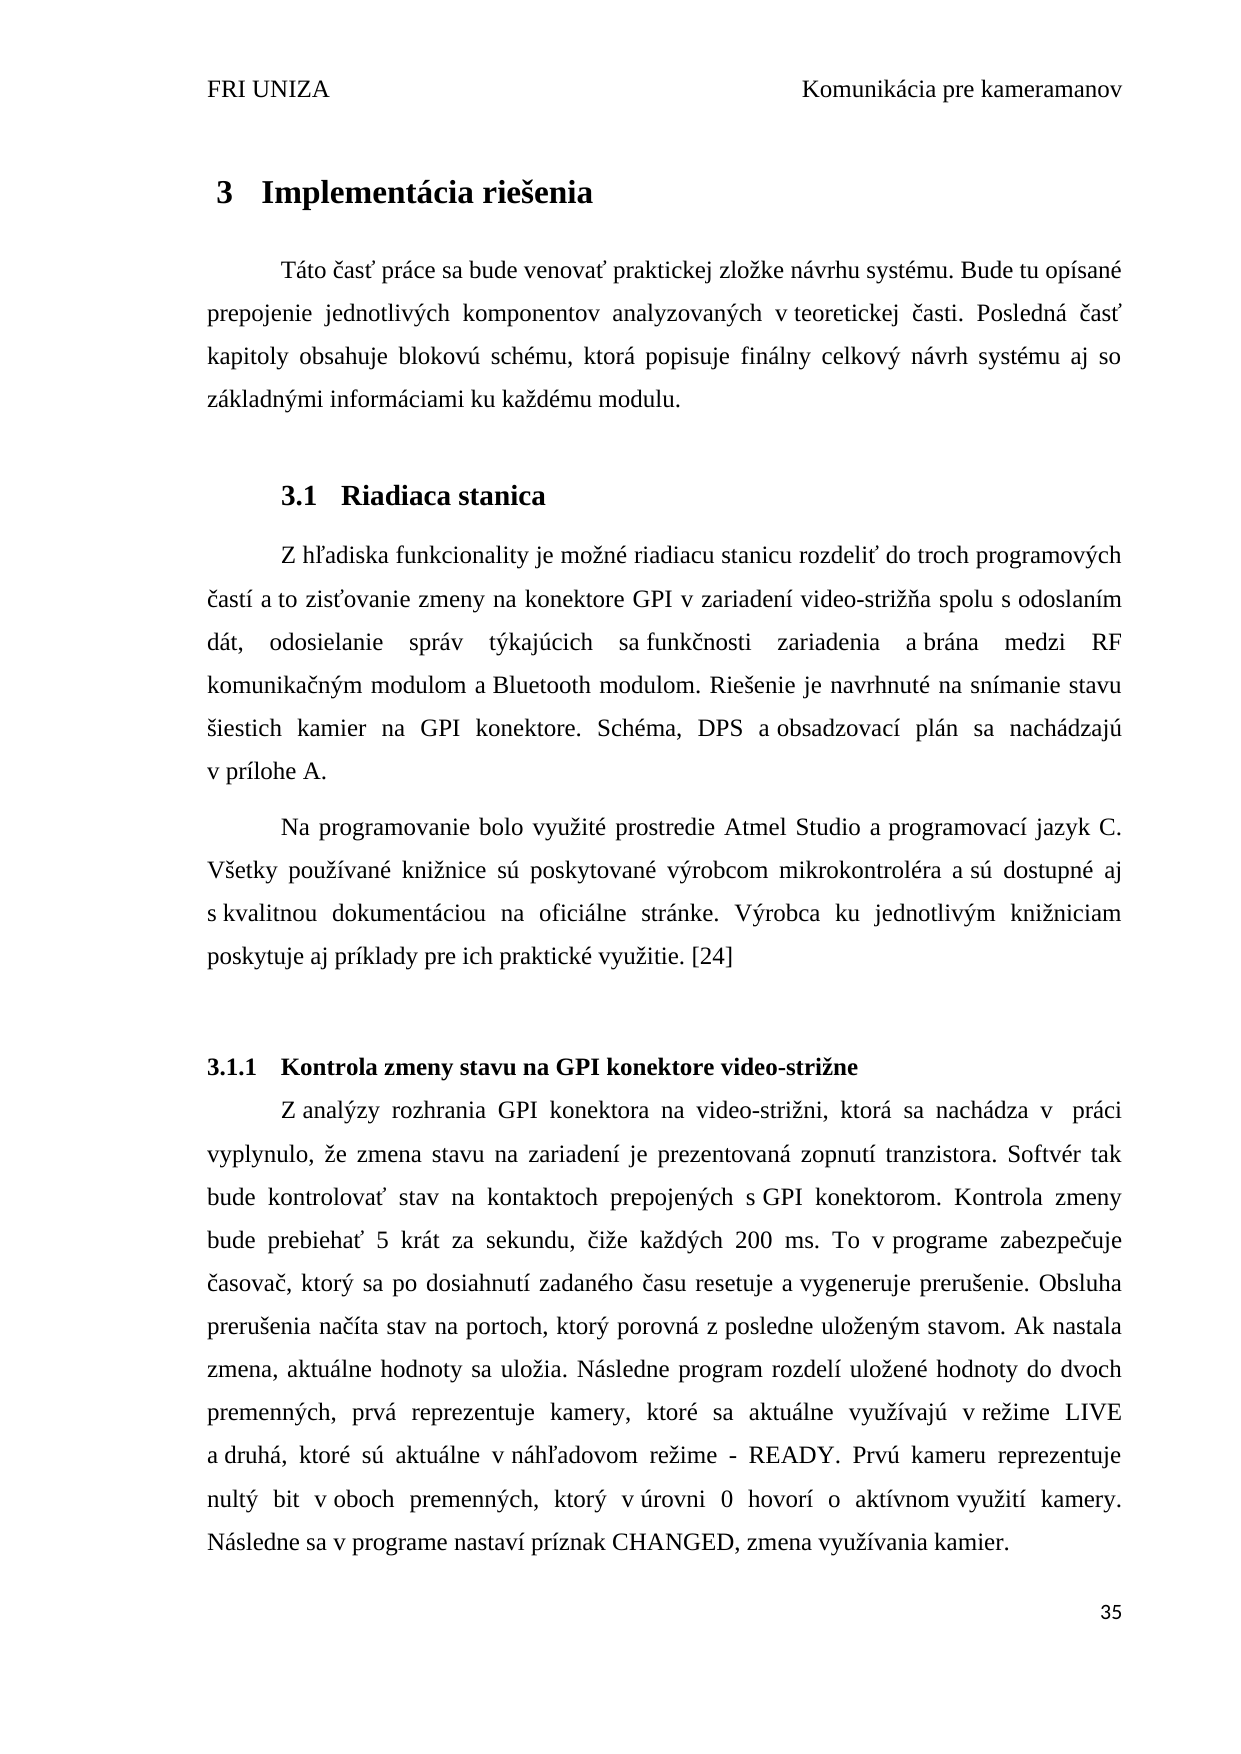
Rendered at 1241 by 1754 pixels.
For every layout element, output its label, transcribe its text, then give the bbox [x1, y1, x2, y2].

text Na programovanie bolo využité prostredie Atmel Studio a programovací jazyk C. Všetky používané knižnice sú poskytované výrobcom mikrokontroléra a sú dostupné aj s kvalitnou dokumentáciou na oficiálne stránke. Výrobca ku jednotlivým knižniciam poskytuje aj príklady pre ich praktické využitie. [207, 812, 1122, 970]
text Z analýzy rozhrania GPI konektora na video-strižni, ktorá sa nachádza v práci vyplynulo, že zmena stavu na zariadení je prezentovaná zopnutí tranzistora. Softvér tak bude kontrolovať stav na kontaktoch prepojených s GPI konektorom. Kontrola zmeny bude prebiehať 5 krát za sekundu, čiže každých 200 ms. To v programe zabezpečuje časovač, ktorý sa po dosiahnutí zadaného času resetuje a vygeneruje prerušenie. Obsluha prerušenia načíta stav na portoch, ktorý porovná z posledne uloženým stavom. Ak nastala zmena, aktuálne hodnoty sa uložia. Následne program rozdelí uložené hodnoty do dvoch premenných, prvá reprezentuje kamery, ktoré sa aktuálne využívajú v režime LIVE a druhá, ktoré sú aktuálne v náhľadovom režime - READY. Prvú kameru reprezentuje nultý bit v oboch premenných, ktorý v úrovni 0 hovorí o aktívnom využití kamery. Následne sa v programe nastaví príznak CHANGED, zmena využívania kamier. [207, 1096, 1122, 1556]
subtitle Implementácia riešenia [216, 173, 1122, 211]
subtitle Kontrola zmeny stavu na GPI konektore video-strižne [207, 1052, 1122, 1081]
text Z hľadiska funkcionality je možné riadiacu stanicu rozdeliť do troch programových častí a to zisťovanie zmeny na konektore GPI v zariadení video-strižňa spolu s odoslaním dát, odosielanie správ týkajúcich sa funkčnosti zariadenia a brána medzi RF komunikačným modulom a Bluetooth modulom. Riešenie je navrhnuté na snímanie stavu šiestich kamier na GPI konektore. Schéma, DPS a obsadzovací plán sa nachádzajú v prílohe A. [207, 541, 1122, 785]
subtitle Riadiaca stanica [281, 478, 1122, 511]
text Táto časť práce sa bude venovať praktickej zložke návrhu systému. Bude tu opísané prepojenie jednotlivých komponentov analyzovaných v teoretickej časti. Posledná časť kapitoly obsahuje blokovú schému, ktorá popisuje finálny celkový návrh systému aj so základnými informáciami ku každému modulu. [207, 255, 1122, 413]
